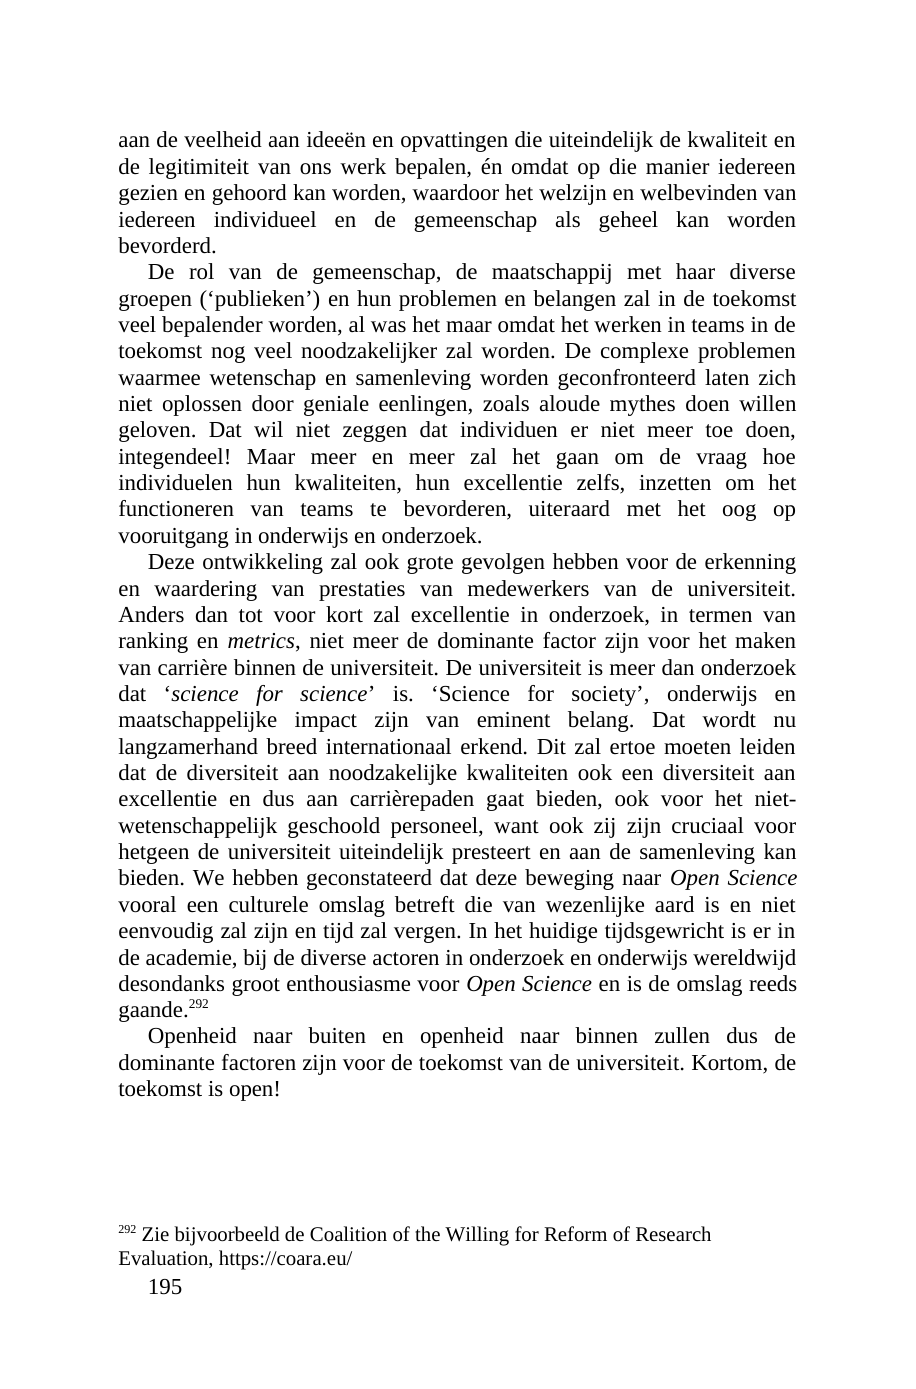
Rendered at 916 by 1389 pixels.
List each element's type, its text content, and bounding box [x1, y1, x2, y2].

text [118, 127, 797, 258]
text Deze ontwikkeling zal ook grote gevolgen hebben voor de erkenning en waardering van prestaties van medewerkers van de universiteit. Anders dan tot voor kort zal excellentie in onderzoek, in termen van ranking en metrics, niet meer de dominante factor zijn voor het maken van carrière binnen de universiteit. De universiteit is meer dan onderzoek dat ‘science for science’ is. ‘Science for society’, onderwijs en maatschappelijke impact zijn van eminent belang. Dat wordt nu langzamerhand breed internationaal erkend. Dit zal ertoe moeten leiden dat de diversiteit aan noodzakelijke kwaliteiten ook een diversiteit aan excellentie en dus aan carrièrepaden gaat bieden, ook voor het niet-wetenschappelijk geschoold personeel, want ook zij zijn cruciaal voor hetgeen de universiteit uiteindelijk presteert en aan de samenleving kan bieden. We hebben geconstateerd dat deze beweging naar Open Science vooral een culturele omslag betreft die van wezenlijke aard is en niet eenvoudig zal zijn en tijd zal vergen. In het huidige tijdsgewricht is er in de academie, bij de diverse actoren in onderzoek en onderwijs wereldwijd desondanks groot enthousiasme voor Open Science en is de omslag reeds gaande. [118, 548, 797, 1023]
text Openheid naar buiten en openheid naar binnen zullen dus de dominante factoren zijn voor de toekomst van de universiteit. Kortom, de toekomst is open! [118, 1023, 797, 1102]
text De rol van de gemeenschap, de maatschappij met haar diverse groepen (‘publieken’) en hun problemen en belangen zal in de toekomst veel bepalender worden, al was het maar omdat het werken in teams in de toekomst nog veel noodzakelijker zal worden. De complexe problemen waarmee wetenschap en samenleving worden geconfronteerd laten zich niet oplossen door geniale eenlingen, zoals aloude mythes doen willen geloven. Dat wil niet zeggen dat individuen er niet meer toe doen, integendeel! Maar meer en meer zal het gaan om de vraag hoe individuelen hun kwaliteiten, hun excellentie zelfs, inzetten om het functioneren van teams te bevorderen, uiteraard met het oog op vooruitgang in onderwijs en onderzoek. [118, 258, 797, 548]
